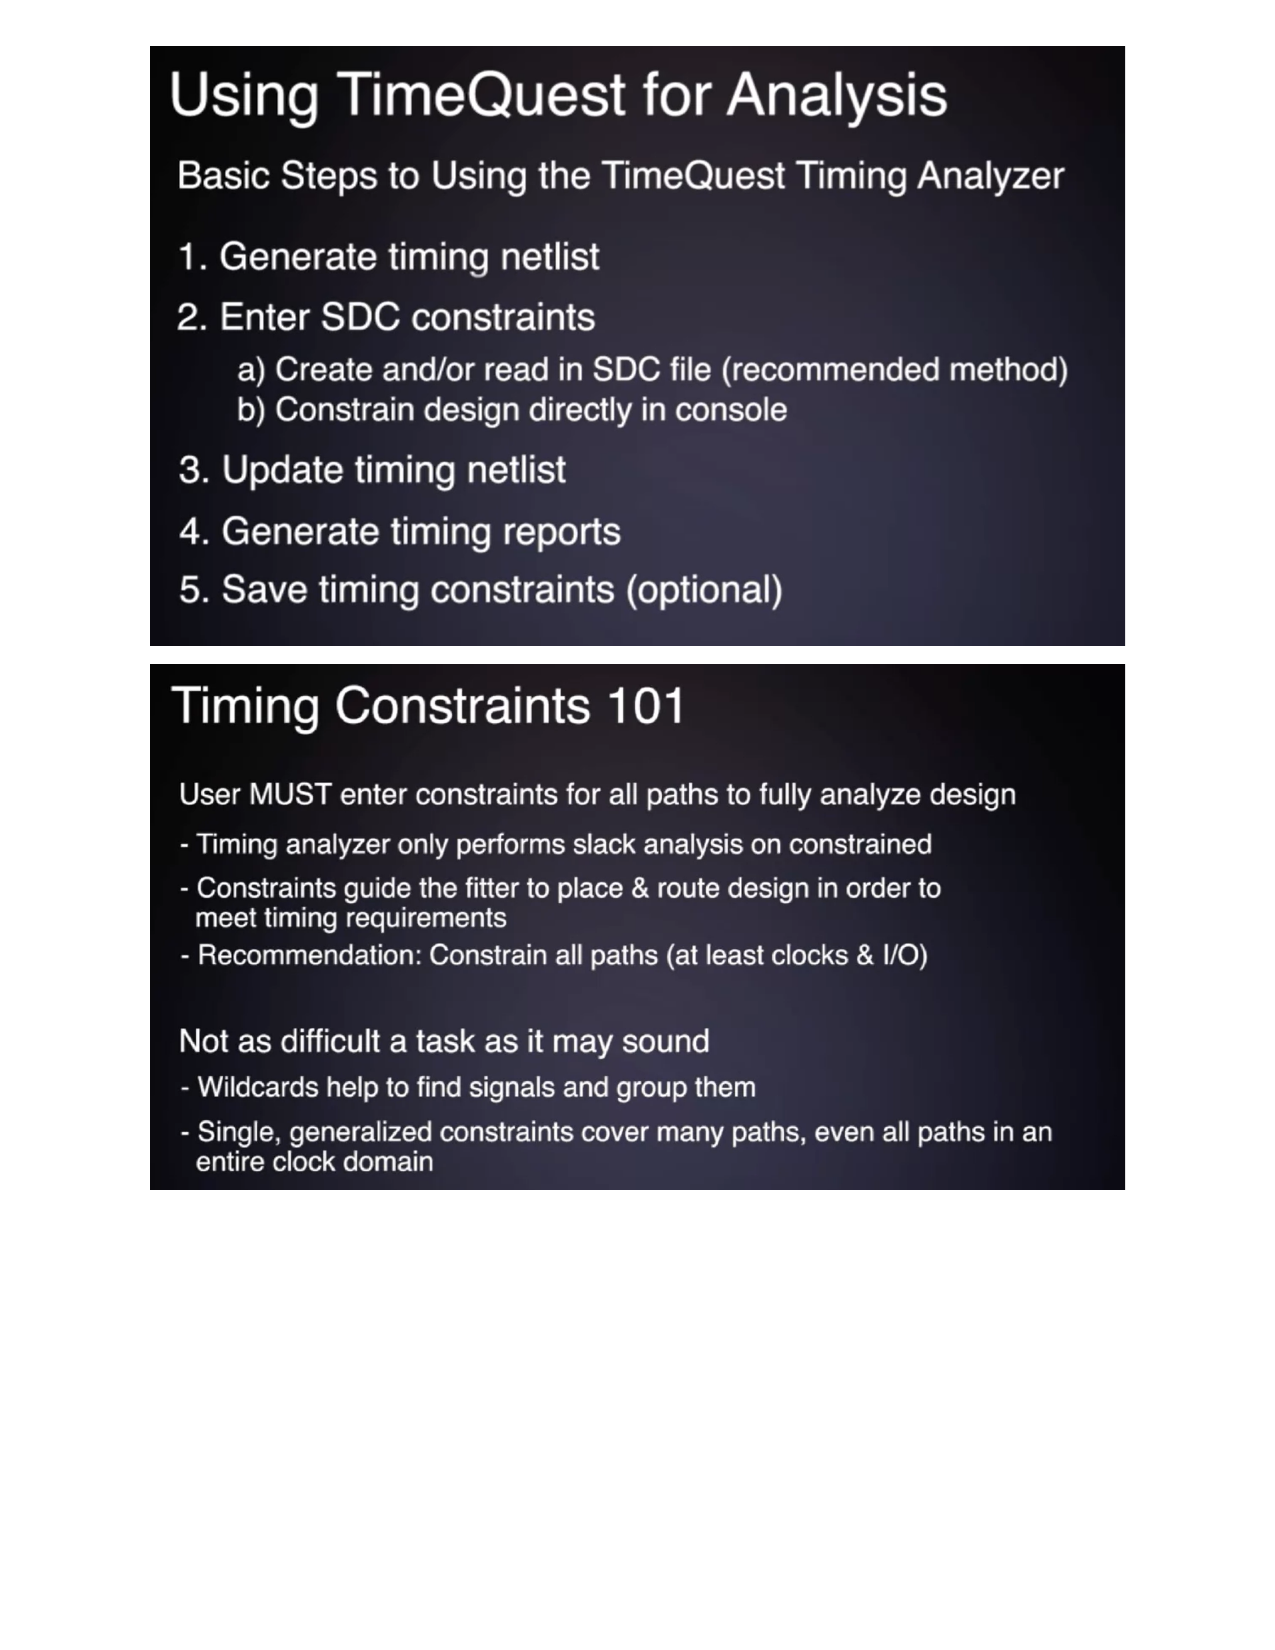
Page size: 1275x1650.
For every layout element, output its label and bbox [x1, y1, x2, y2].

picture [150, 664, 1125, 1190]
picture [150, 46, 1125, 646]
